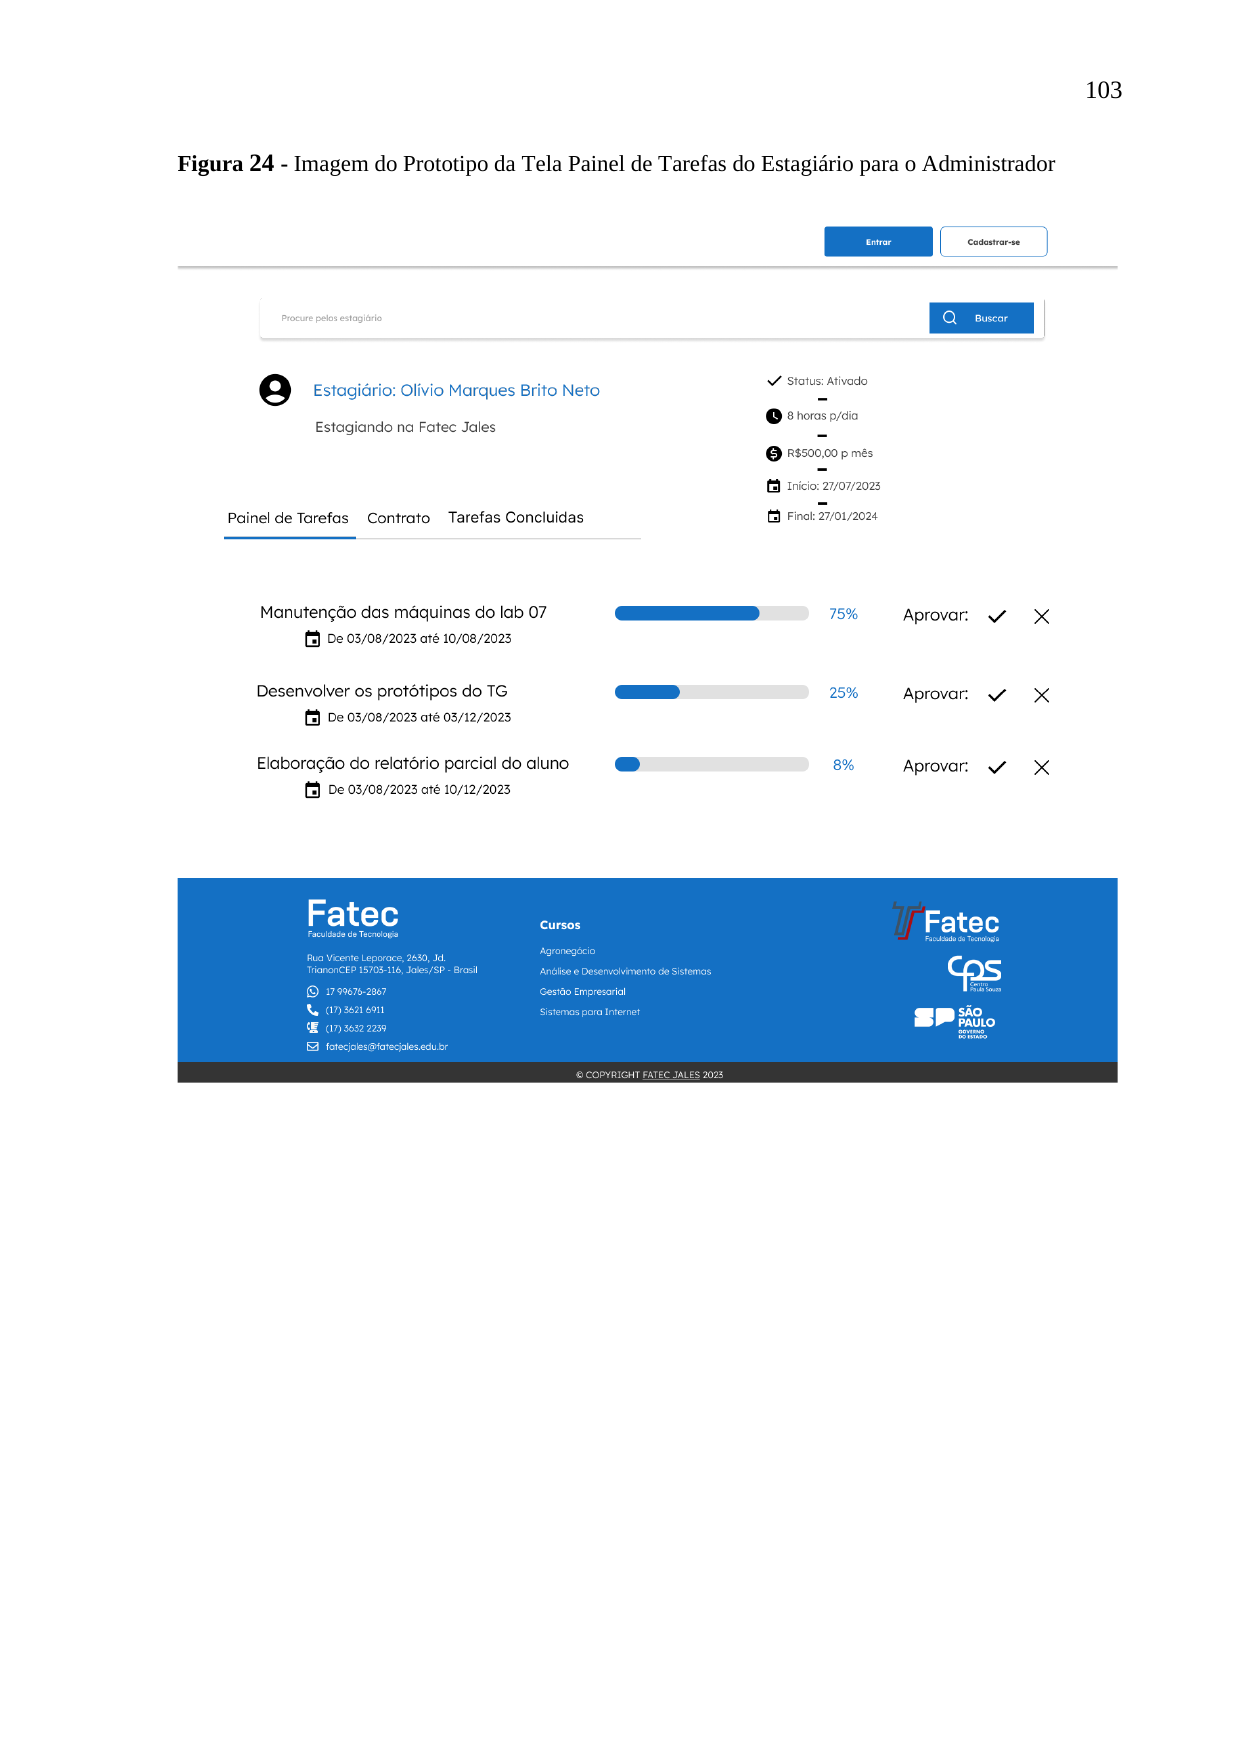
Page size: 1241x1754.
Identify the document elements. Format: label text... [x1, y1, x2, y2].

text Figura 24 - Imagem do Prototipo da Tela Painel de Tarefas do Estagiário para o Administrador [177, 148, 1122, 176]
picture [177, 213, 1117, 1082]
